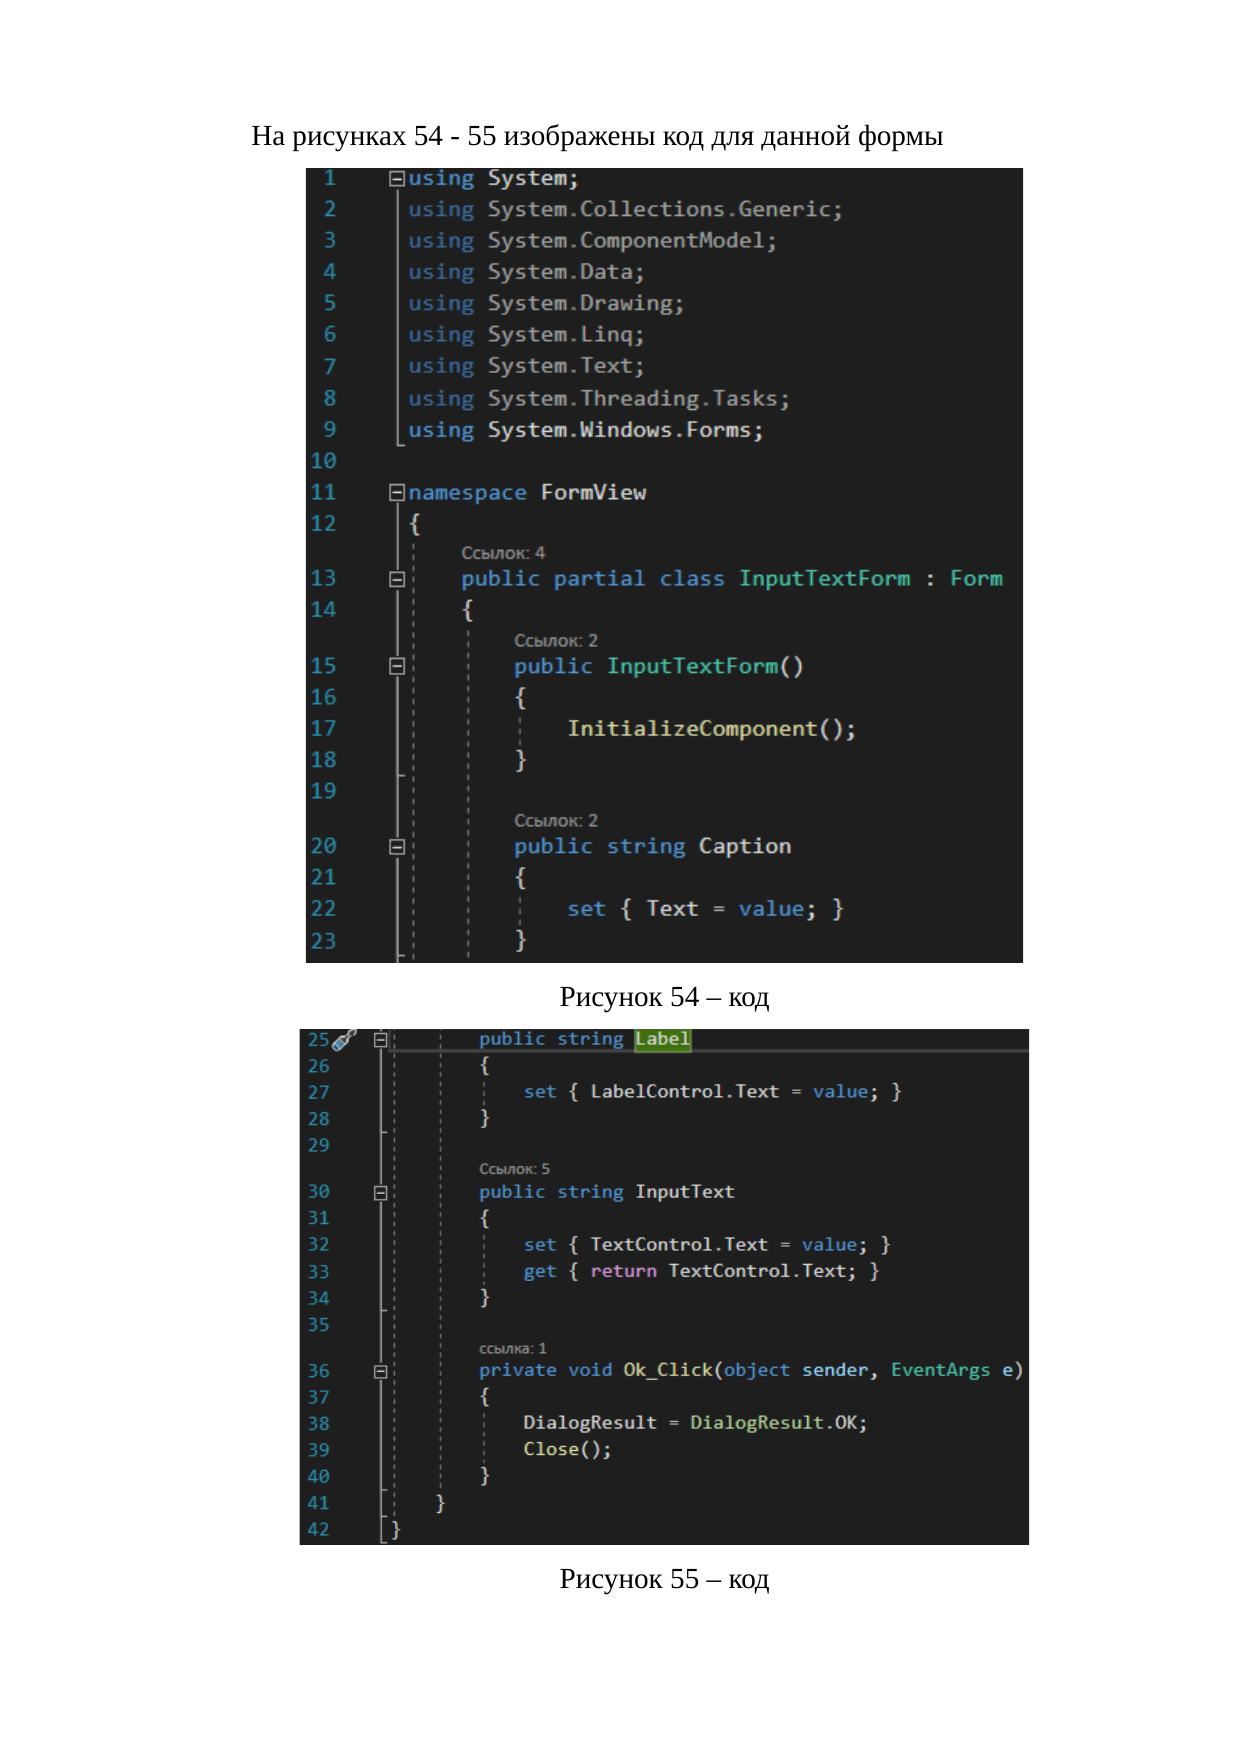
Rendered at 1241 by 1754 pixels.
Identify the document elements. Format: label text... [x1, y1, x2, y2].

picture [299, 1029, 1030, 1545]
text Рисунок 55 – код [177, 1562, 1152, 1595]
text Рисунок 54 – код [177, 979, 1152, 1013]
picture [305, 168, 1024, 963]
text На рисунках 54 - 55 изображены код для данной формы [177, 118, 1152, 152]
